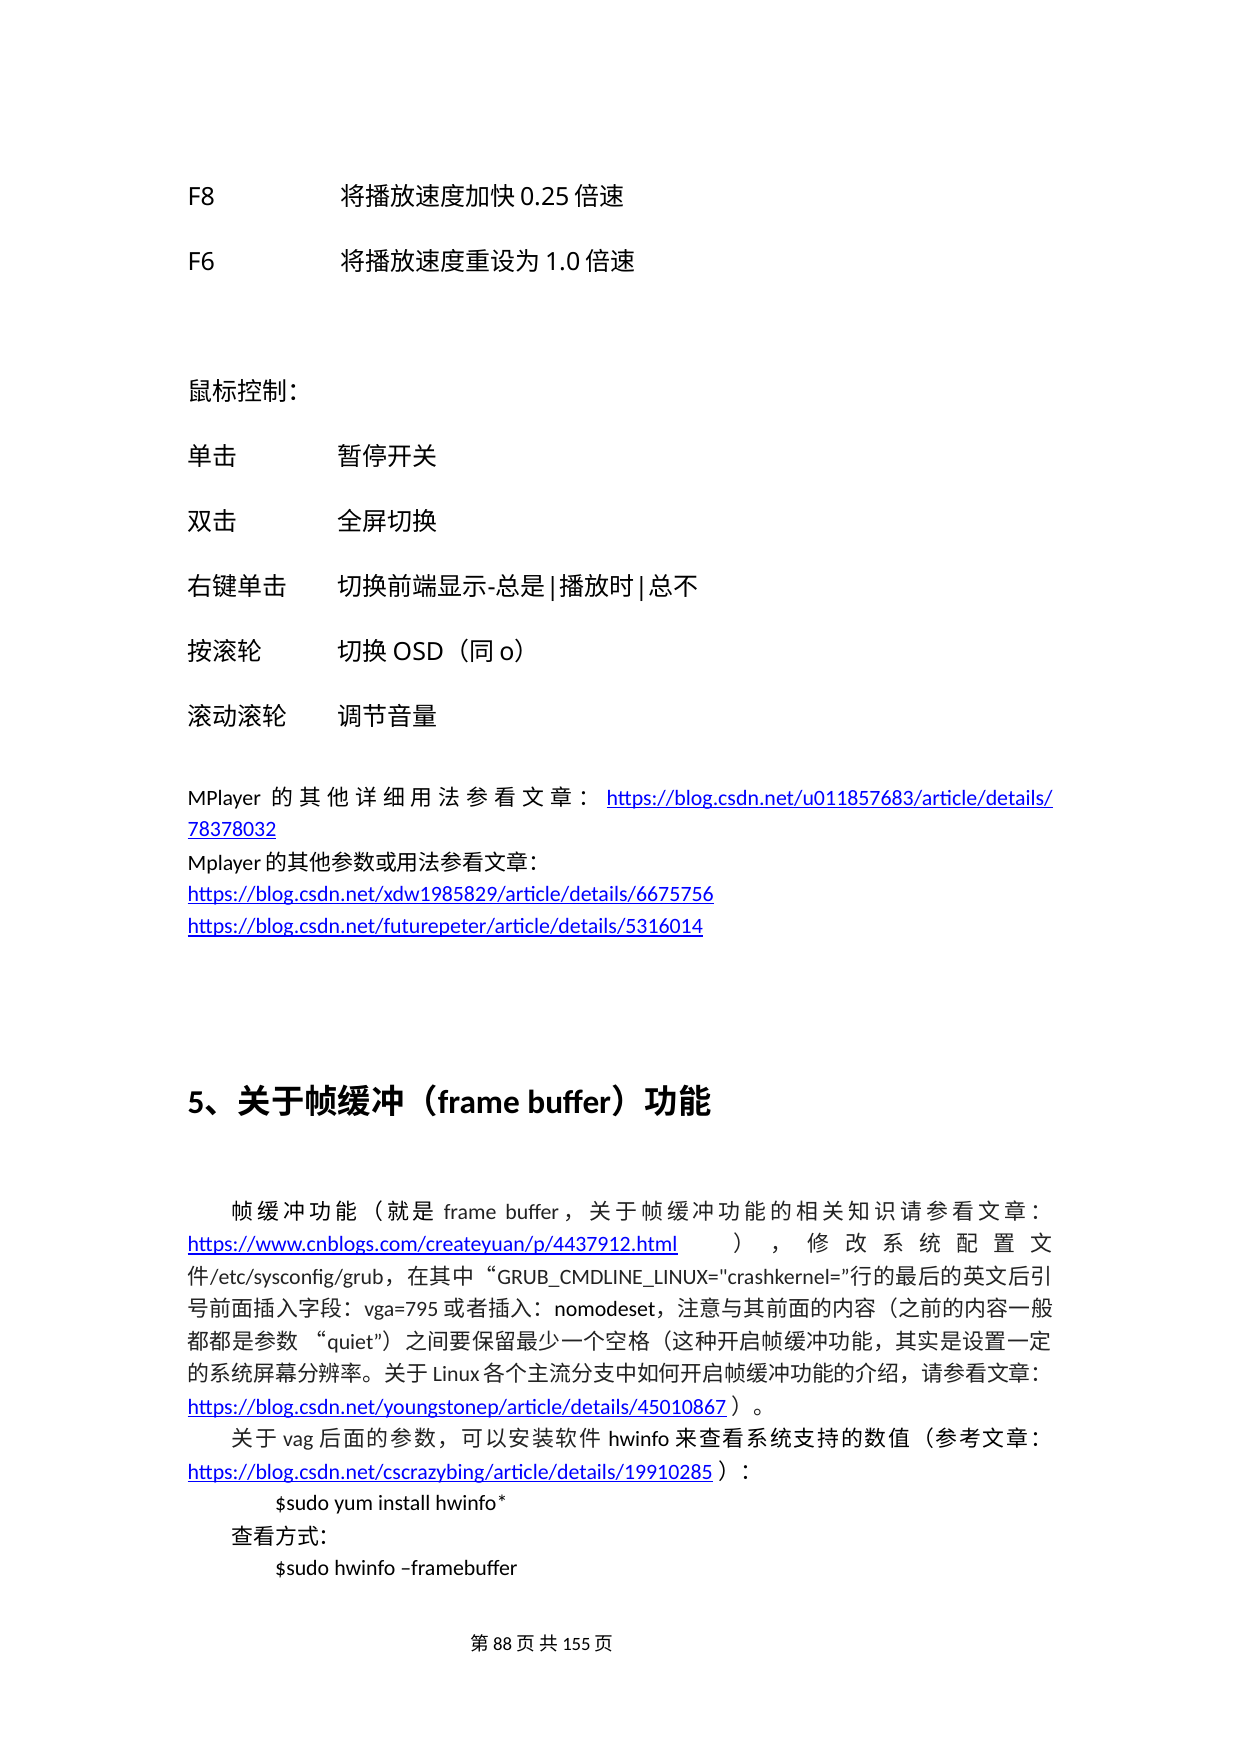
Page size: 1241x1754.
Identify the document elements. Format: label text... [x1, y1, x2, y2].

text $sudo yum install hwinfo* [187, 1486, 1053, 1518]
text 关于vag后面的参数，可以安装软件hwinfo来查看系统支持的数值（参考文章： https://blog.csdn.net/cscrazybing/article/details/19910285 ）： [187, 1421, 1053, 1486]
text https://blog.csdn.net/futurepeter/article/details/5316014 [187, 909, 1053, 942]
text Mplayer的其他参数或用法参看文章： [187, 844, 1053, 877]
text $sudo hwinfo –framebuffer [187, 1551, 1053, 1583]
text 查看方式： [187, 1518, 1053, 1551]
text MPlayer的其他详细用法参看文章：https://blog.csdn.net/u011857683/article/details/78378032 [187, 779, 1053, 844]
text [187, 162, 1053, 747]
text 帧缓冲功能（就是frame buffer，关于帧缓冲功能的相关知识请参看文章： https://www.cnblogs.com/createyuan/p/4437912.html ），修改系统配置文件/etc/sysconfig/grub，在其中“GRUB_CMDLINE_LINUX="crashkernel=”行的最后的英文后引号前面插入字段：vga=795 或者插入：nomodeset，注意与其前面的内容（之前的内容一般都都是参数 “quiet”）之间要保留最少一个空格（这种开启帧缓冲功能，其实是设置一定的系统屏幕分辨率。关于Linux各个主流分支中如何开启帧缓冲功能的介绍，请参看文章： https://blog.csdn.net/youngstonep/article/details/45010867 ）。 [187, 1193, 1053, 1421]
text https://blog.csdn.net/xdw1985829/article/details/6675756 [187, 877, 1053, 909]
subtitle 5、关于帧缓冲（frame buffer）功能 [187, 1067, 1053, 1132]
